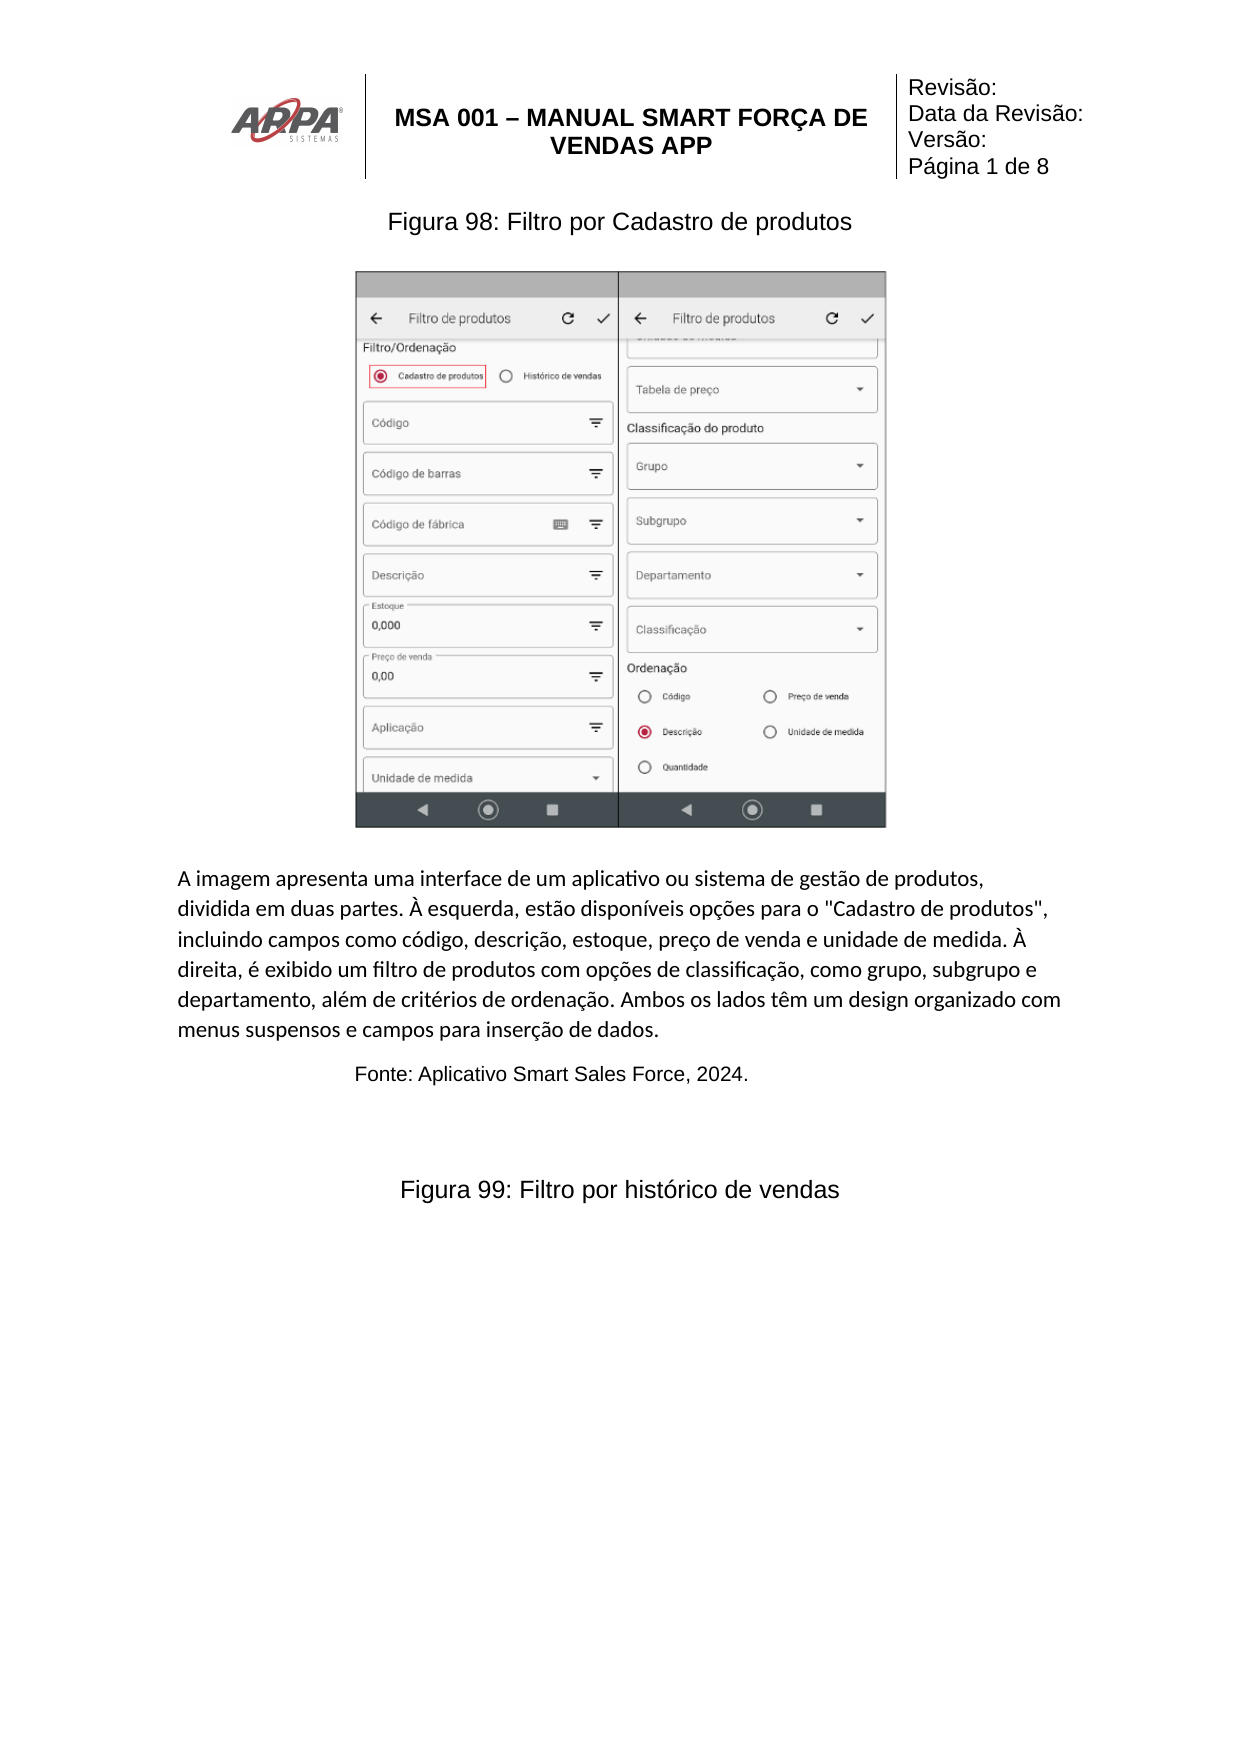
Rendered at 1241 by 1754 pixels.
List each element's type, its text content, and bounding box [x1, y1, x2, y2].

text A imagem apresenta uma interface de um aplicativo ou sistema de gestão de produtos, dividida em duas partes. À esquerda, estão disponíveis opções para o "Cadastro de produtos", incluindo campos como código, descrição, estoque, preço de venda e unidade de medida. À direita, é exibido um filtro de produtos com opções de classificação, como grupo, subgrupo e departamento, além de critérios de ordenação. Ambos os lados têm um design organizado com menus suspensos e campos para inserção de dados. [177, 864, 1063, 1043]
picture [231, 98, 343, 147]
text Fonte: Aplicativo Smart Sales Force, 2024. [354, 1062, 1063, 1086]
picture [345, 267, 895, 834]
text Figura 98: Filtro por Cadastro de produtos [177, 207, 1063, 236]
text Figura 99: Filtro por histórico de vendas [177, 1174, 1063, 1203]
